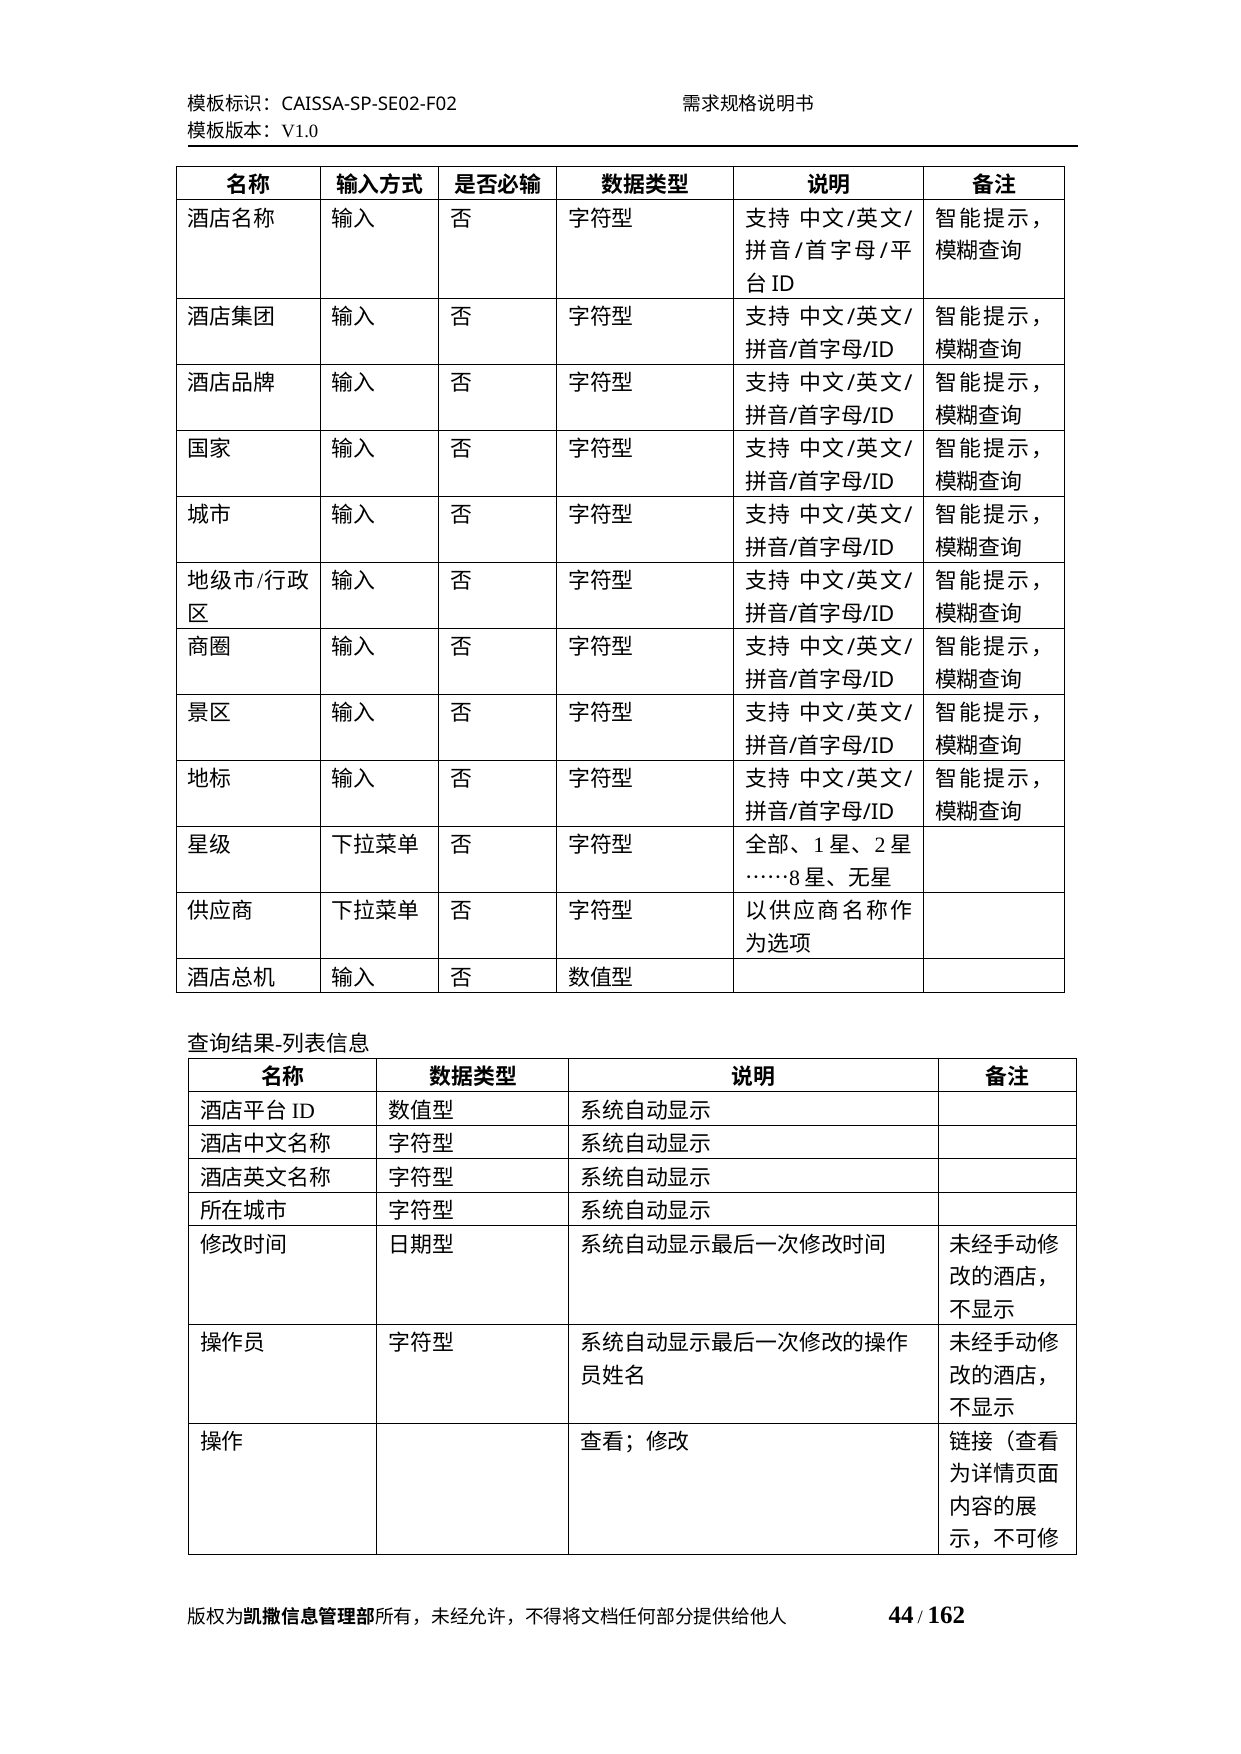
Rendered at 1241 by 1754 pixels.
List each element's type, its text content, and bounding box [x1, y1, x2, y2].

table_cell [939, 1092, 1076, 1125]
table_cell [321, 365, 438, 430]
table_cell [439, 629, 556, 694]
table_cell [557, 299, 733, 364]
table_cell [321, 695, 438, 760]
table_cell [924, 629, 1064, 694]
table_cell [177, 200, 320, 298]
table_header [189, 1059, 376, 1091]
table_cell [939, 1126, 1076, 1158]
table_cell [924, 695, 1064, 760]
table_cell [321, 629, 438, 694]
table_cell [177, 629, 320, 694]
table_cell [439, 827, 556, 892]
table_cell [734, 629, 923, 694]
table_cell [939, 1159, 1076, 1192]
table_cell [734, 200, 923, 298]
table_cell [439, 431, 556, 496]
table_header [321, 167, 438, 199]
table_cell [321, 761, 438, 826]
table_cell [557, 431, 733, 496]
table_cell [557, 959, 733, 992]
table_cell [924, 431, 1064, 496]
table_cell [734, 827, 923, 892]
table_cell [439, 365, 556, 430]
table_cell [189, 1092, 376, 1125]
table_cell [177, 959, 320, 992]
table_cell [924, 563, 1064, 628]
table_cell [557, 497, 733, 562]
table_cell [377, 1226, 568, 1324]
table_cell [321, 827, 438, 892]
text 查询结果-列表信息 [187, 1025, 1078, 1058]
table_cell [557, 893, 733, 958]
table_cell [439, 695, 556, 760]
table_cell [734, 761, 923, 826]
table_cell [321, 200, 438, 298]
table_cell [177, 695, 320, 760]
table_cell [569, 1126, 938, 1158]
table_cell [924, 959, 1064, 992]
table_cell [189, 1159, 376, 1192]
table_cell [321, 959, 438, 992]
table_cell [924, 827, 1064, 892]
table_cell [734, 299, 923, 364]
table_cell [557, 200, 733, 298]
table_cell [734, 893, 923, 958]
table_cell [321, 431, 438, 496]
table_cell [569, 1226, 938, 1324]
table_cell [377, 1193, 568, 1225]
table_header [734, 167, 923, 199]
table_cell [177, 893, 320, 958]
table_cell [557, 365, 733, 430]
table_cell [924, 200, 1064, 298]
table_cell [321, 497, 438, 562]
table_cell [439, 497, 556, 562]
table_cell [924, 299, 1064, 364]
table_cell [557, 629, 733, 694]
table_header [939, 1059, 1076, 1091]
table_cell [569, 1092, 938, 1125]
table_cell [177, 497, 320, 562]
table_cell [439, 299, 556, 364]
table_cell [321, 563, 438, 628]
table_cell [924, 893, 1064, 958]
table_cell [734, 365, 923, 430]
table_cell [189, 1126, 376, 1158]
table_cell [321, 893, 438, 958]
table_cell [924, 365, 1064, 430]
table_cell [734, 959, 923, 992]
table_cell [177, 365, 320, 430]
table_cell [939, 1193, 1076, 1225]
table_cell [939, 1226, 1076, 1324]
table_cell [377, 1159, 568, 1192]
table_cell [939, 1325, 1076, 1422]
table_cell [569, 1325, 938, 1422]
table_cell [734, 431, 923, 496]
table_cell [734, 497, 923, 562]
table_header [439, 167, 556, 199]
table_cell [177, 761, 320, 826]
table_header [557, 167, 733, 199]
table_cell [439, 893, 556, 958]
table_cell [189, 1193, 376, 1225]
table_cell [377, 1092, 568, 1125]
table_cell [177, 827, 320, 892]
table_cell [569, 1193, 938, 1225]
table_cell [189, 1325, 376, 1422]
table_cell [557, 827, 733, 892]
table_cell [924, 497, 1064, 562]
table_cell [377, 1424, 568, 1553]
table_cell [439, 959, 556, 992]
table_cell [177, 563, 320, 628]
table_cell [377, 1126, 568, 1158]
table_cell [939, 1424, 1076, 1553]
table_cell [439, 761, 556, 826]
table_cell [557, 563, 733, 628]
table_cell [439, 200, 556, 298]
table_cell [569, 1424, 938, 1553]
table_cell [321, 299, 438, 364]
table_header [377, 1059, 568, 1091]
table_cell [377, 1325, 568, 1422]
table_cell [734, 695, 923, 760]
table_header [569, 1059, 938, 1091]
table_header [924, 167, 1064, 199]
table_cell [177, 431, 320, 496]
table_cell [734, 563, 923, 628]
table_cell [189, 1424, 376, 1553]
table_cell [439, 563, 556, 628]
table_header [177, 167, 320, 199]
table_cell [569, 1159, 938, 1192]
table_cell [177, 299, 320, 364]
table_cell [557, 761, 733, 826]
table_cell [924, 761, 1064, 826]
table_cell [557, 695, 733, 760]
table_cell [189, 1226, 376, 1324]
